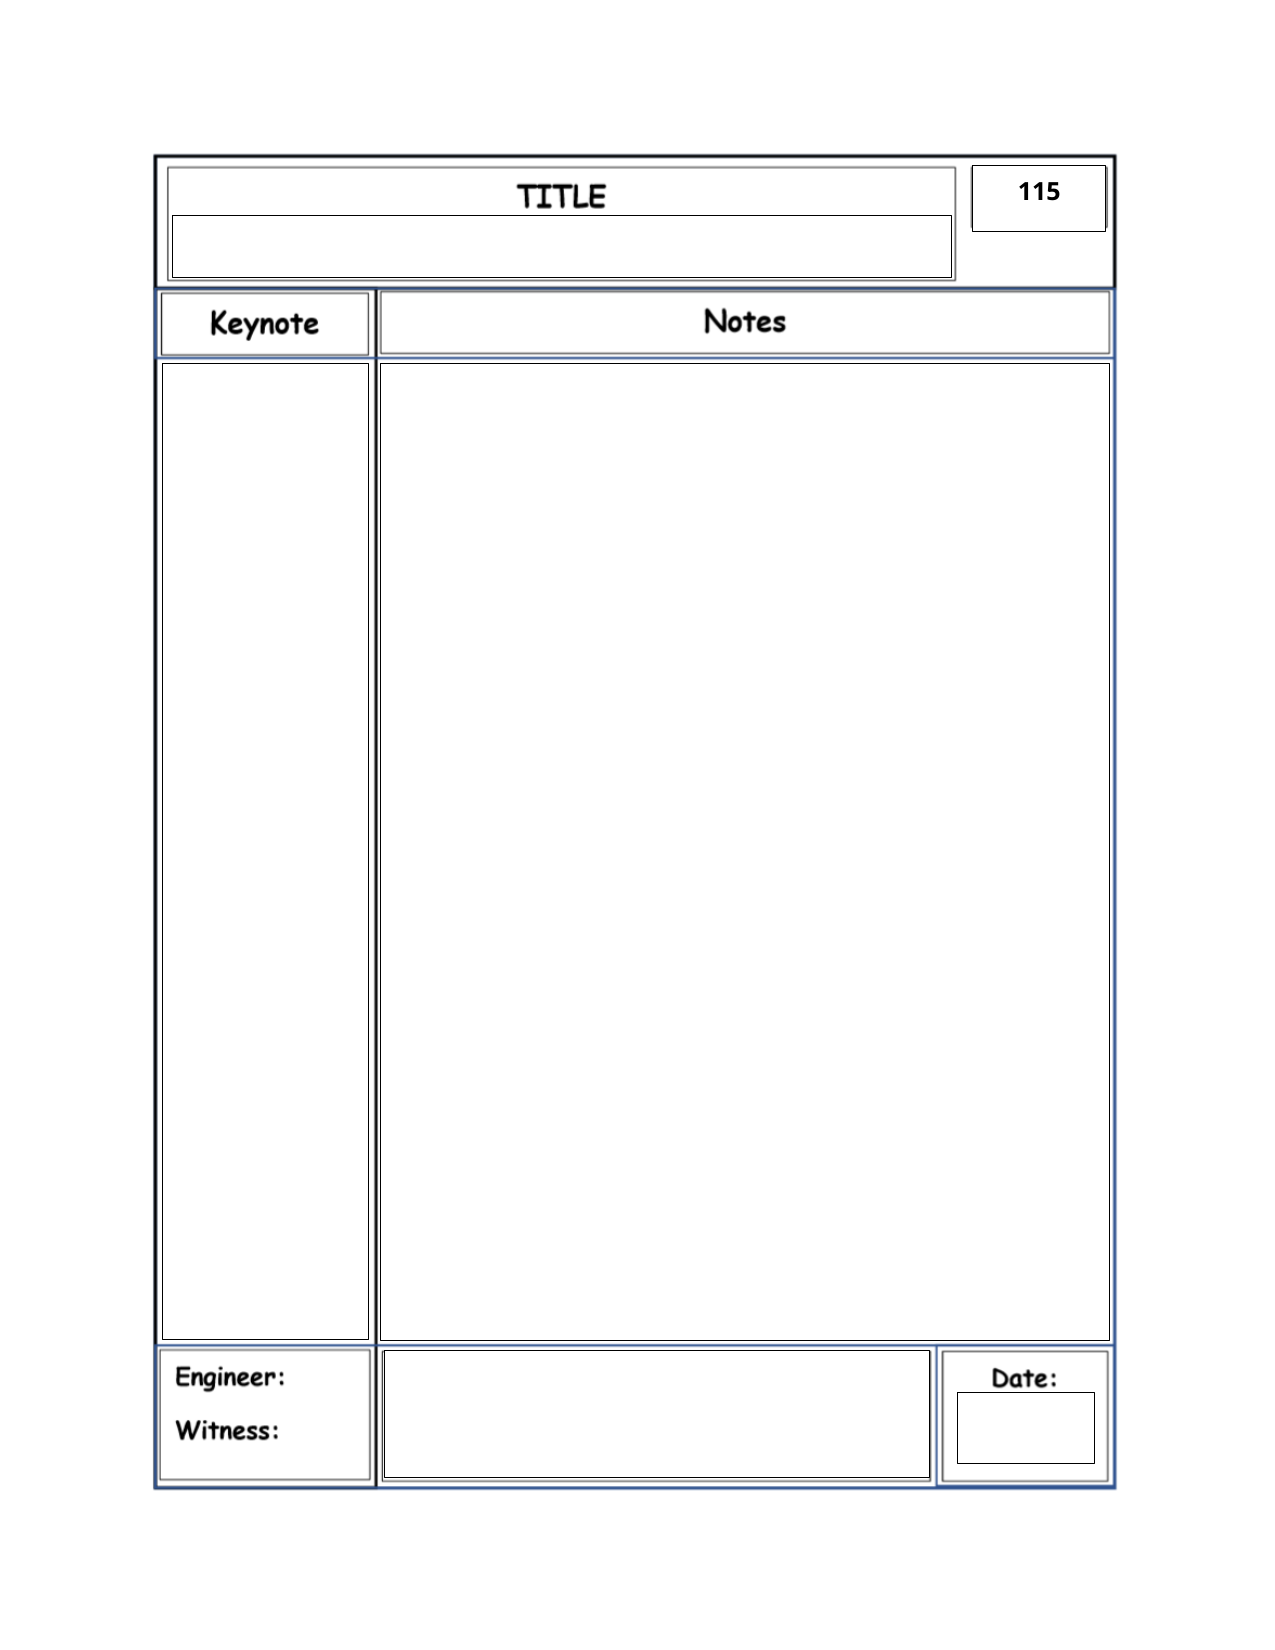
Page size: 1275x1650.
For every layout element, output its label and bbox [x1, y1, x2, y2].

picture [150, 150, 1133, 1501]
